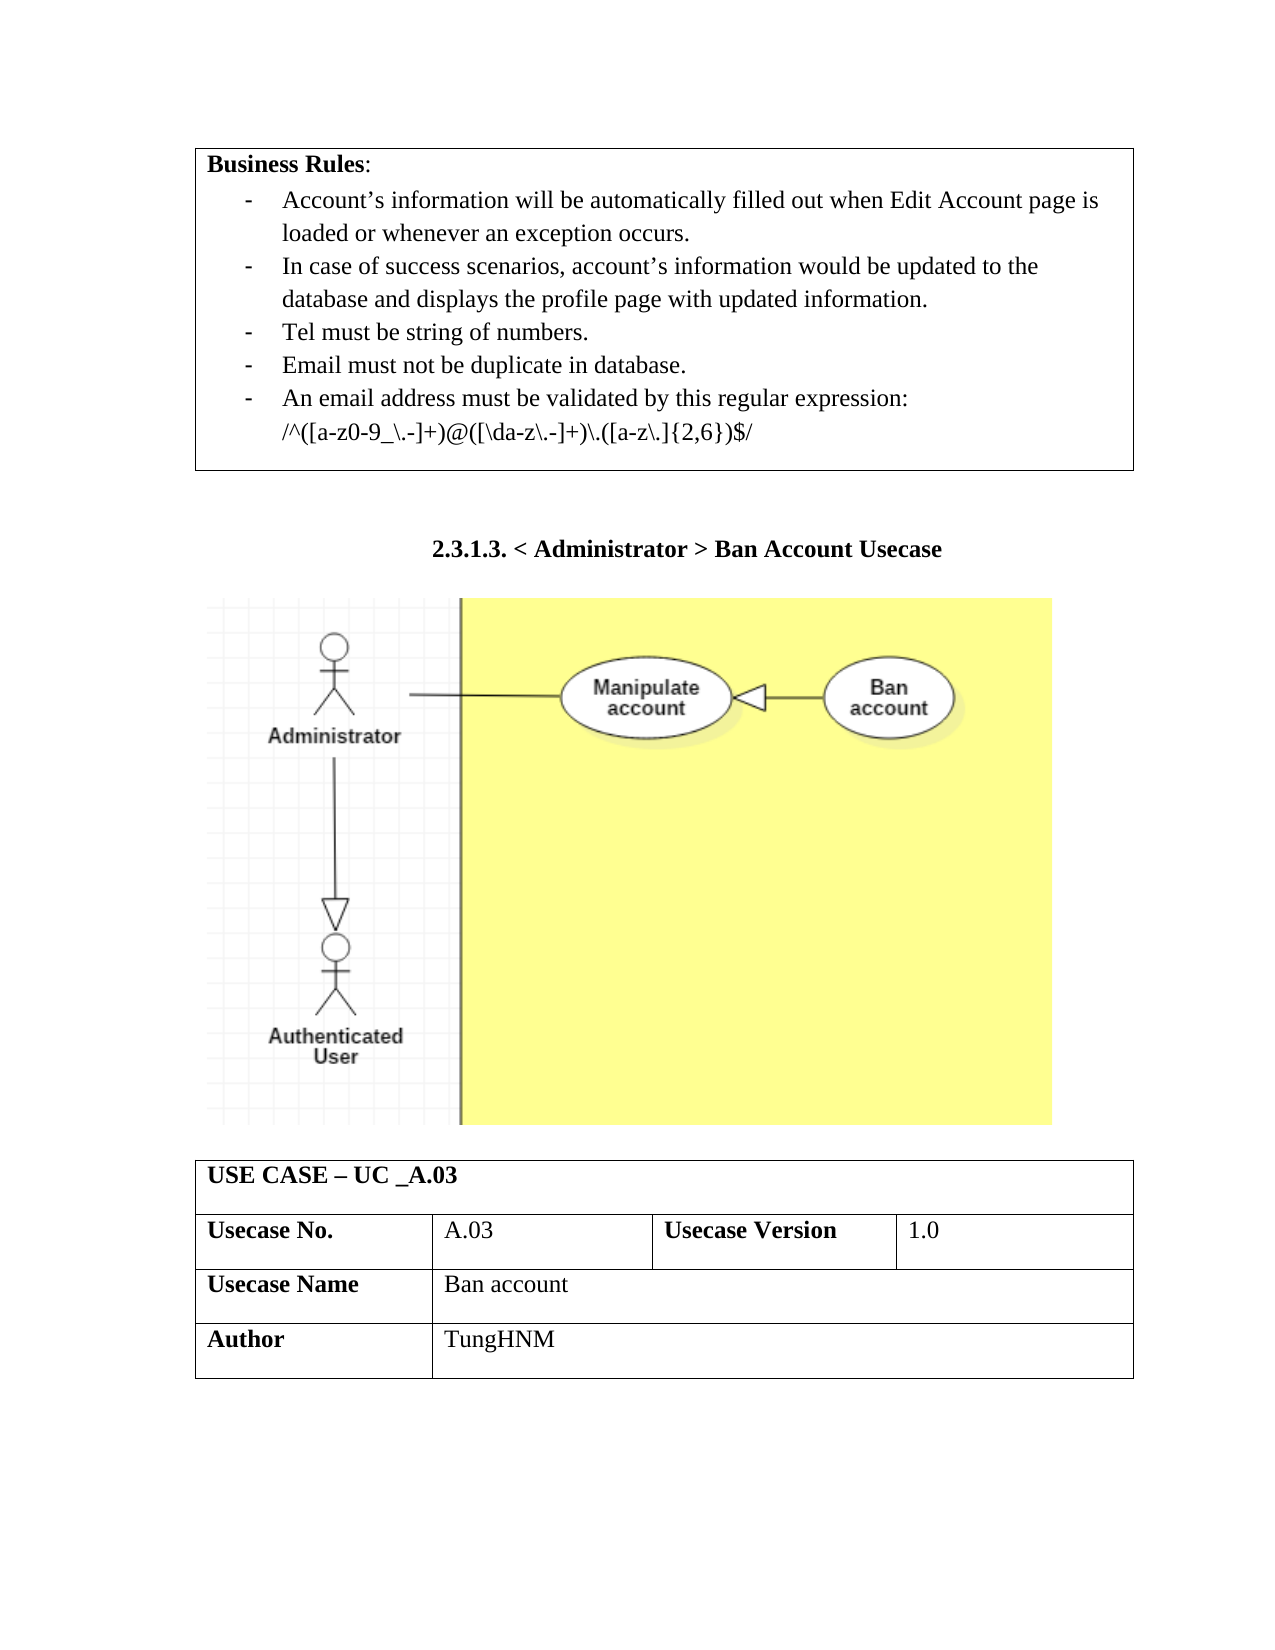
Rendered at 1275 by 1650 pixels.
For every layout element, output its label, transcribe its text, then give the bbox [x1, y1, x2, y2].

table_cell Usecase No. [196, 1215, 432, 1268]
table_cell TungHNM [433, 1324, 1133, 1377]
text 2.3.1.3. < Administrator > Ban Account Usecase [207, 534, 1157, 563]
table_cell Ban account [433, 1270, 1133, 1323]
picture [206, 598, 1053, 1125]
table_cell A.03 [433, 1215, 652, 1268]
table_cell Usecase Version [653, 1215, 896, 1268]
table_cell 1.0 [897, 1215, 1133, 1268]
table_cell Usecase Name [196, 1270, 432, 1323]
table_header USE CASE – UC _A.03 [196, 1161, 1133, 1214]
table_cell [196, 149, 1133, 470]
table_cell Author [196, 1324, 432, 1377]
